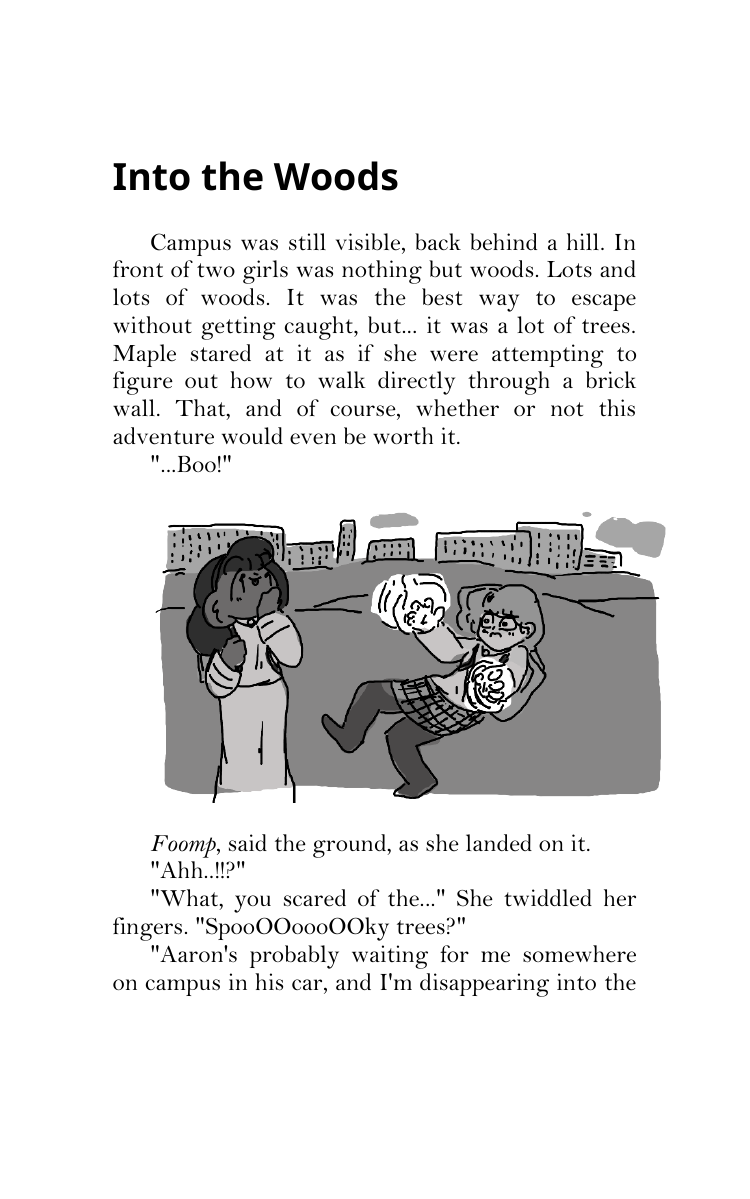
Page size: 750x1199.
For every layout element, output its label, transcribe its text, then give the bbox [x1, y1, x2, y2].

text "What, you scared of the..." She twiddled her fingers. "SpooOOoooOOky trees?" [112, 886, 637, 941]
subtitle Into the Woods [112, 150, 637, 201]
text "Ahh..!!?" [112, 858, 637, 886]
text Campus was still visible, back behind a hill. In front of two girls was nothing but woods. Lots and lots of woods. It was the best way to escape without getting caught, but... it was a lot of trees. Maple stared at it as if she were attempting to figure out how to walk directly through a brick wall. That, and of course, whether or not this adventure would even be worth it. [112, 229, 637, 451]
text "...Boo!" [112, 451, 637, 479]
text Foomp, said the ground, as she landed on it. [112, 830, 637, 858]
picture [150, 507, 675, 803]
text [112, 941, 637, 997]
